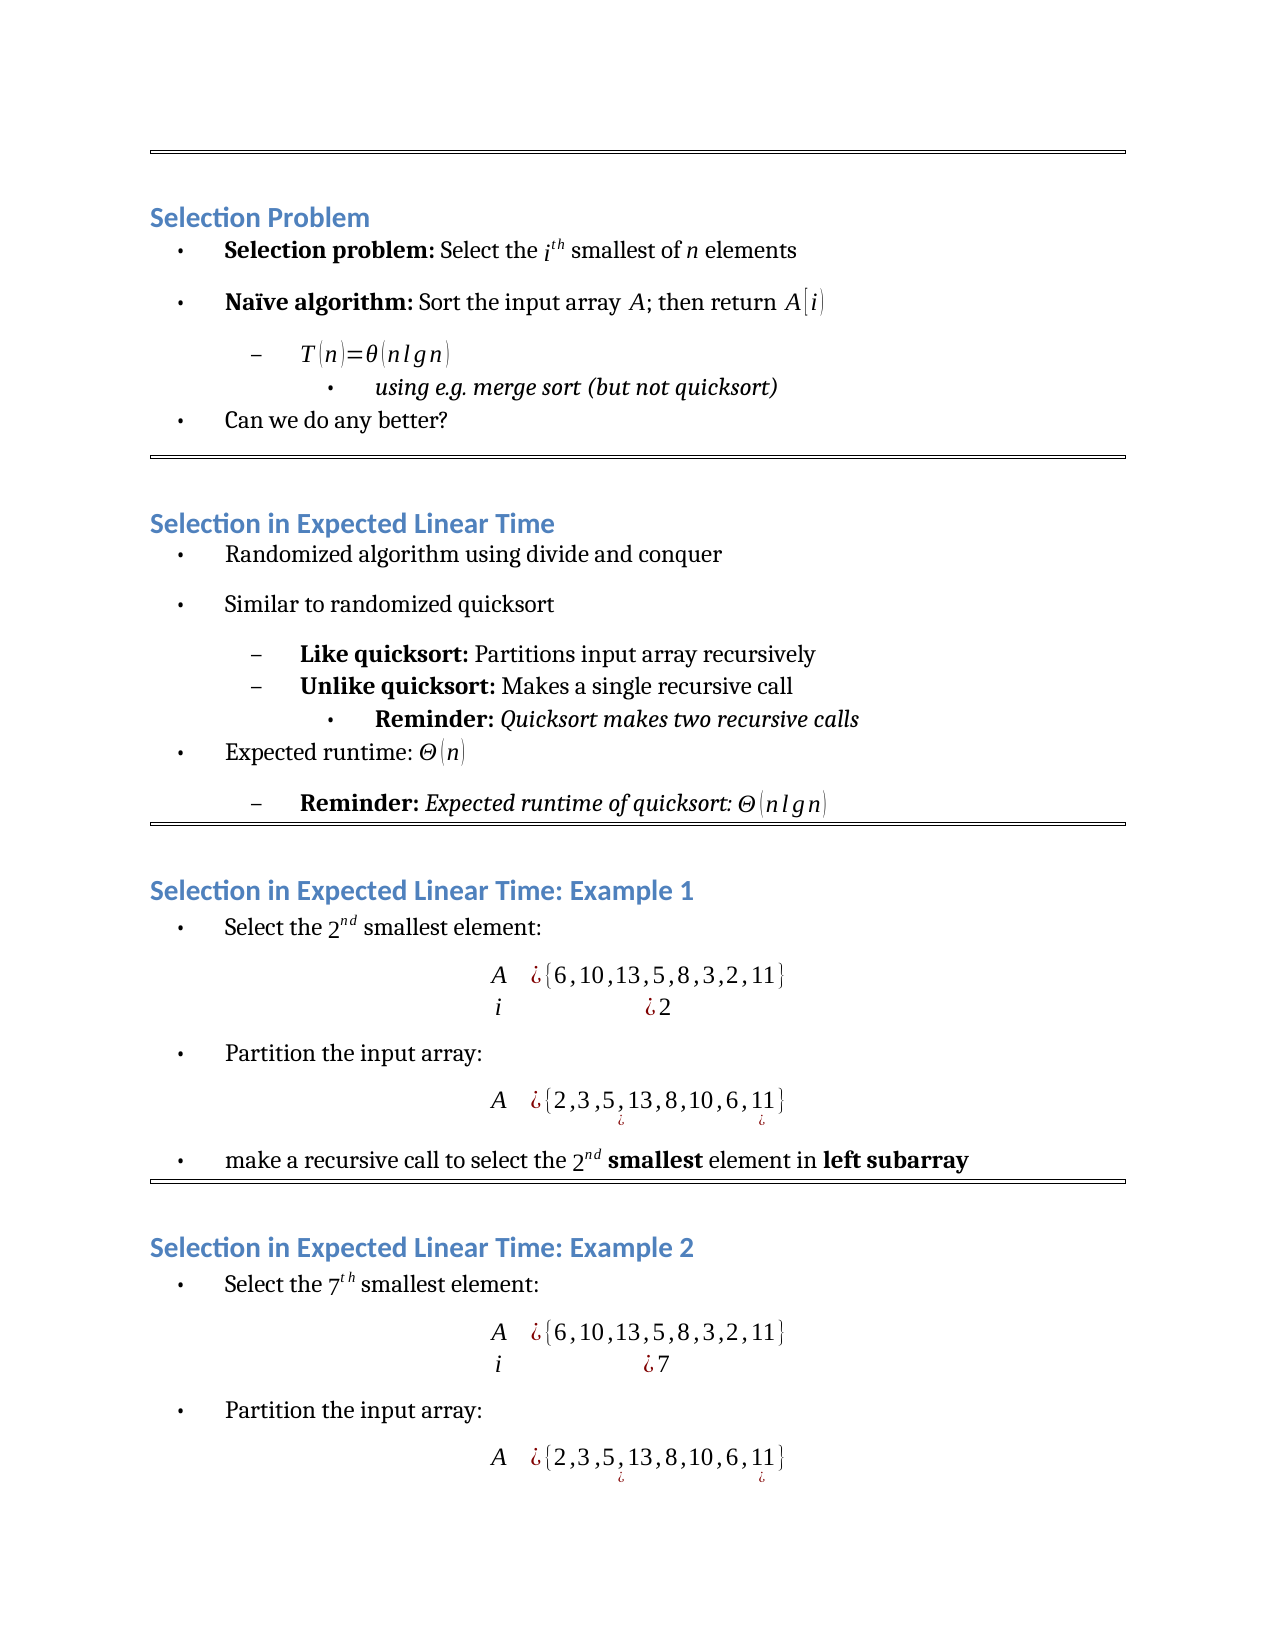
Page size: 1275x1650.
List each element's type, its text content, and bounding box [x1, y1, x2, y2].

subtitle Selection in Expected Linear Time [150, 505, 1125, 540]
subtitle Selection in Expected Linear Time: Example 2 [150, 1229, 1125, 1265]
subtitle Selection in Expected Linear Time: Example 1 [150, 872, 1125, 908]
subtitle Selection Problem [150, 199, 1125, 235]
list Partition the input array: [175, 1039, 1125, 1068]
list Similar to randomized quicksort [175, 590, 1125, 619]
list Reminder: Expected runtime of quicksort: [250, 788, 1125, 819]
list using e.g. merge sort (but not quicksort) [325, 373, 1125, 402]
list Selection problem: Select the smallest of elements [175, 235, 1125, 266]
list Randomized algorithm using divide and conquer [175, 540, 1125, 569]
list Like quicksort: Partitions input array recursively [250, 639, 1125, 668]
list Reminder: Quicksort makes two recursive calls [325, 704, 1125, 733]
list Can we do any better? [175, 406, 1125, 434]
list make a recursive call to select the smallest element in left subarray [175, 1145, 1125, 1176]
list Select the smallest element: [175, 912, 1125, 943]
list Unlike quicksort: Makes a single recursive call [250, 672, 1125, 701]
list Select the smallest element: [175, 1269, 1125, 1300]
list Partition the input array: [175, 1396, 1125, 1425]
list Expected runtime: [175, 737, 1125, 768]
list Naïve algorithm: Sort the input array ; then return [175, 287, 1125, 318]
